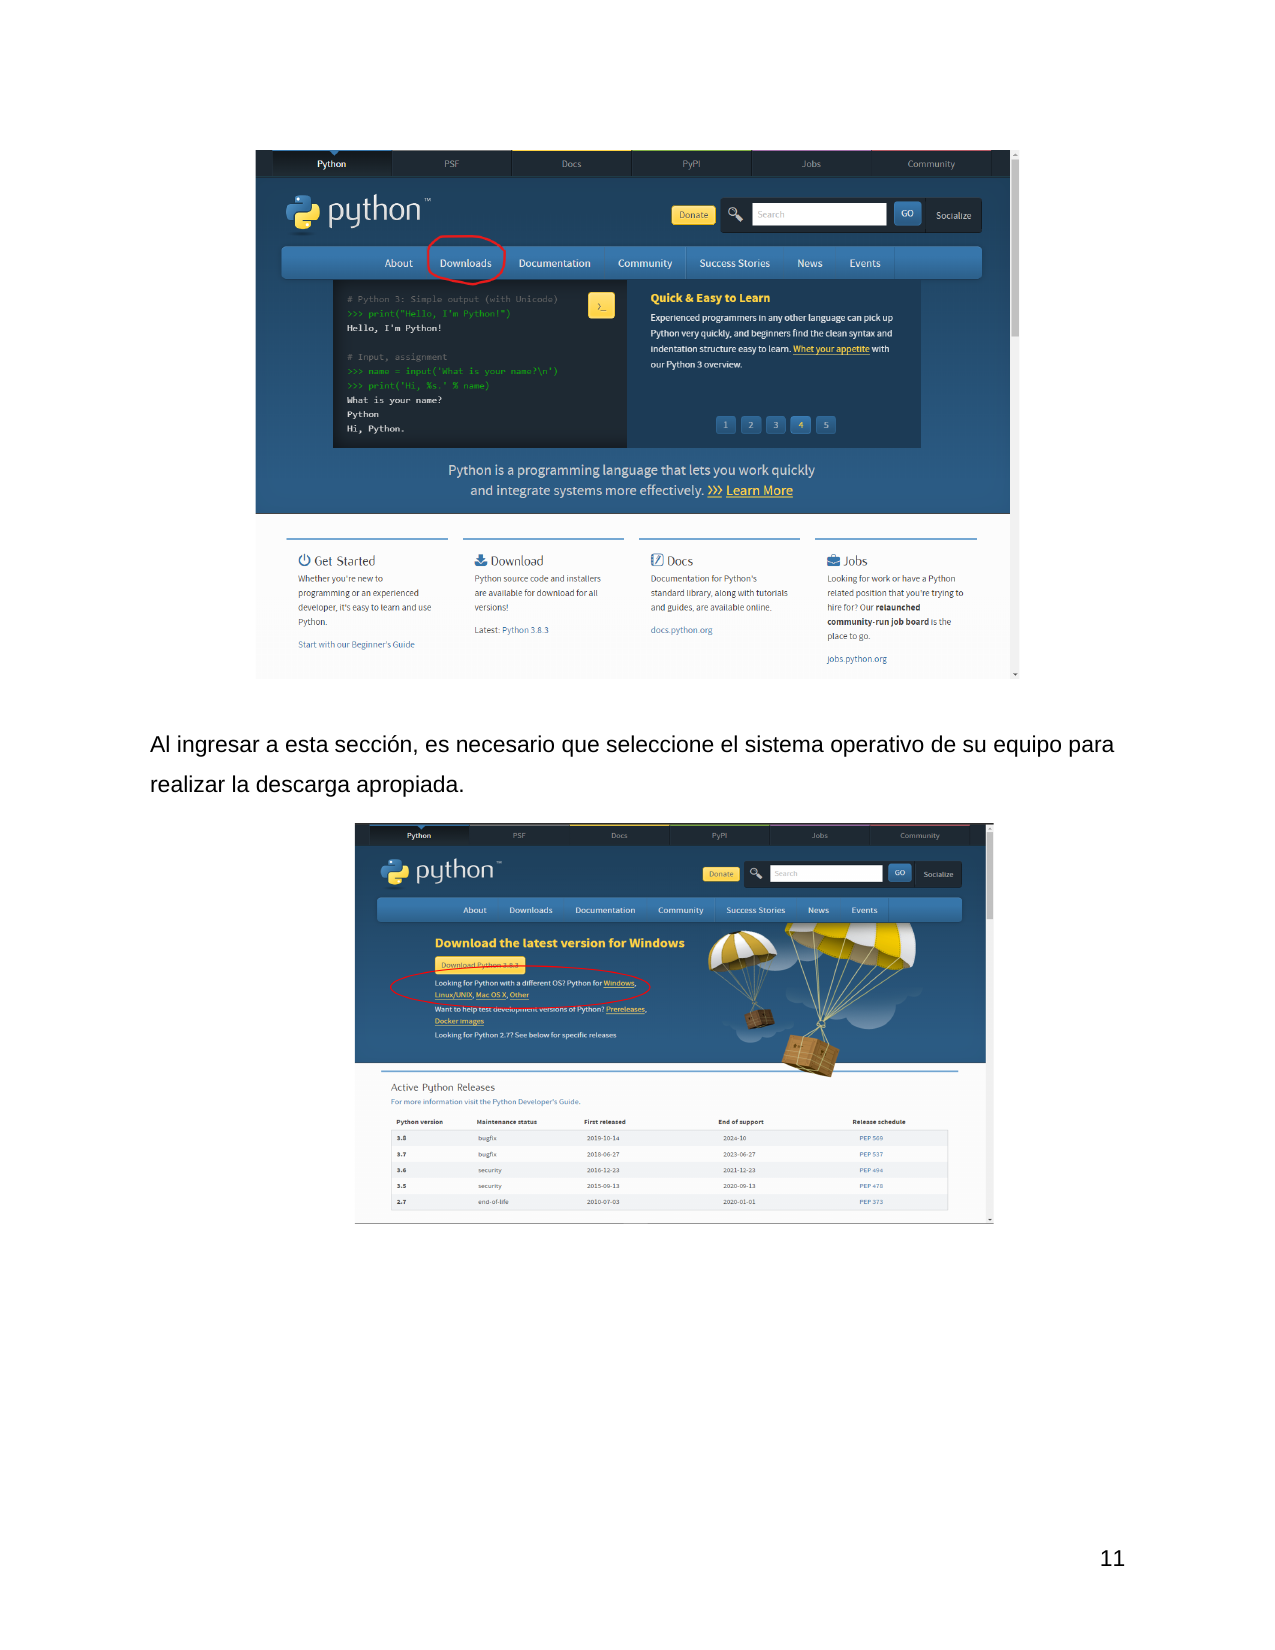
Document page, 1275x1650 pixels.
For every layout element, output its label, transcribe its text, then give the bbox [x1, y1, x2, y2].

picture [255, 150, 1020, 679]
text Al ingresar a esta sección, es necesario que seleccione el sistema operativo de su equipo para realizar la descarga apropiada. [150, 731, 1125, 797]
picture [354, 823, 994, 1224]
